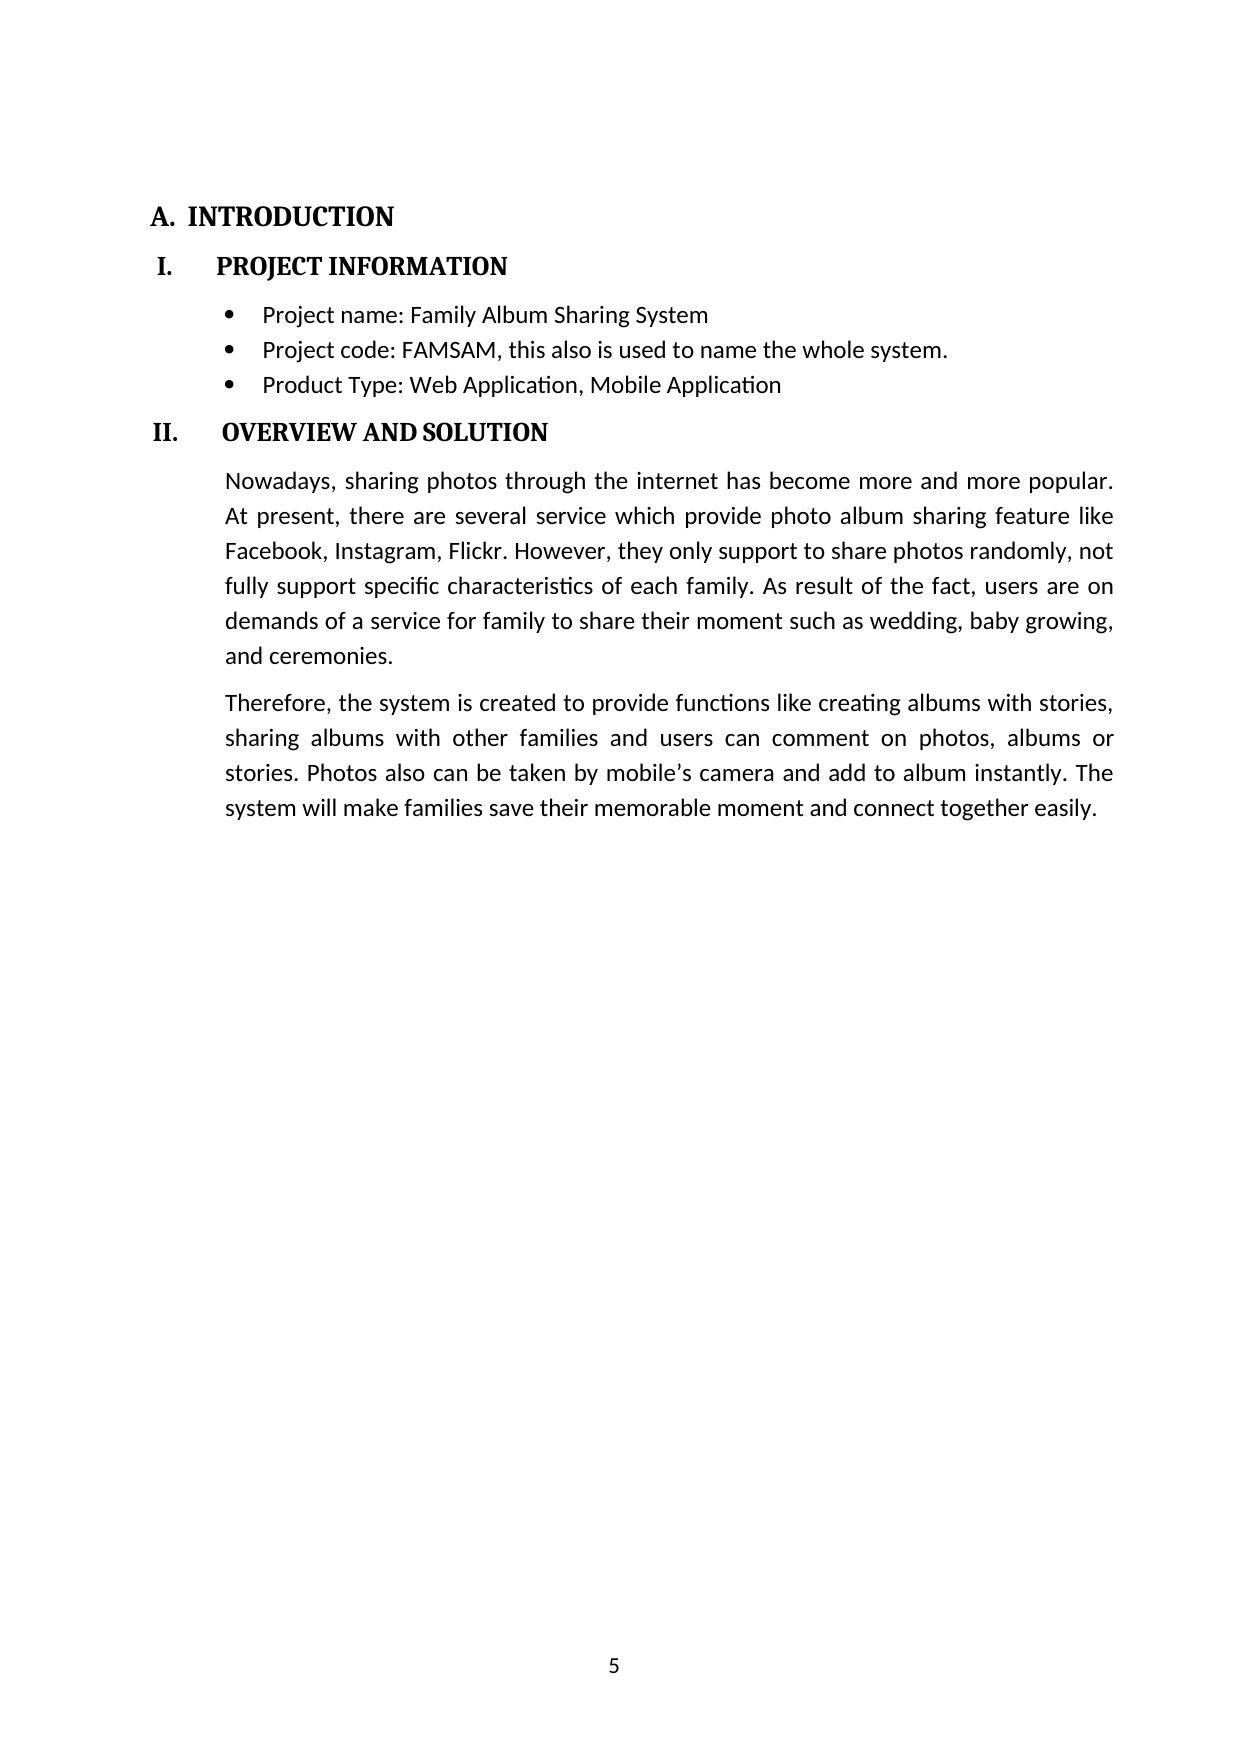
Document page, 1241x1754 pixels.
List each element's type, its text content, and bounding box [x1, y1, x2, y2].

text Therefore, the system is created to provide functions like creating albums with stories, sharing albums with other families and users can comment on photos, albums or stories. Photos also can be taken by mobile’s camera and add to album instantly. The system will make families save their memorable moment and connect together easily. [225, 687, 1115, 823]
subtitle PROJECT INFORMATION [172, 251, 1115, 282]
list Project code: FAMSAM, this also is used to name the whole system. [225, 334, 1115, 365]
text Nowadays, sharing photos through the internet has become more and more popular. At present, there are several service which provide photo album sharing feature like Facebook, Instagram, Flickr. However, they only support to share photos randomly, not fully support specific characteristics of each family. As result of the fact, users are on demands of a service for family to share their moment such as wedding, baby growing, and ceremonies. [225, 465, 1115, 671]
subtitle OVERVIEW AND SOLUTION [178, 417, 1115, 448]
list Product Type: Web Application, Mobile Application [225, 369, 1115, 400]
subtitle INTRODUCTION [150, 200, 1115, 233]
list Project name: Family Album Sharing System [225, 299, 1115, 330]
